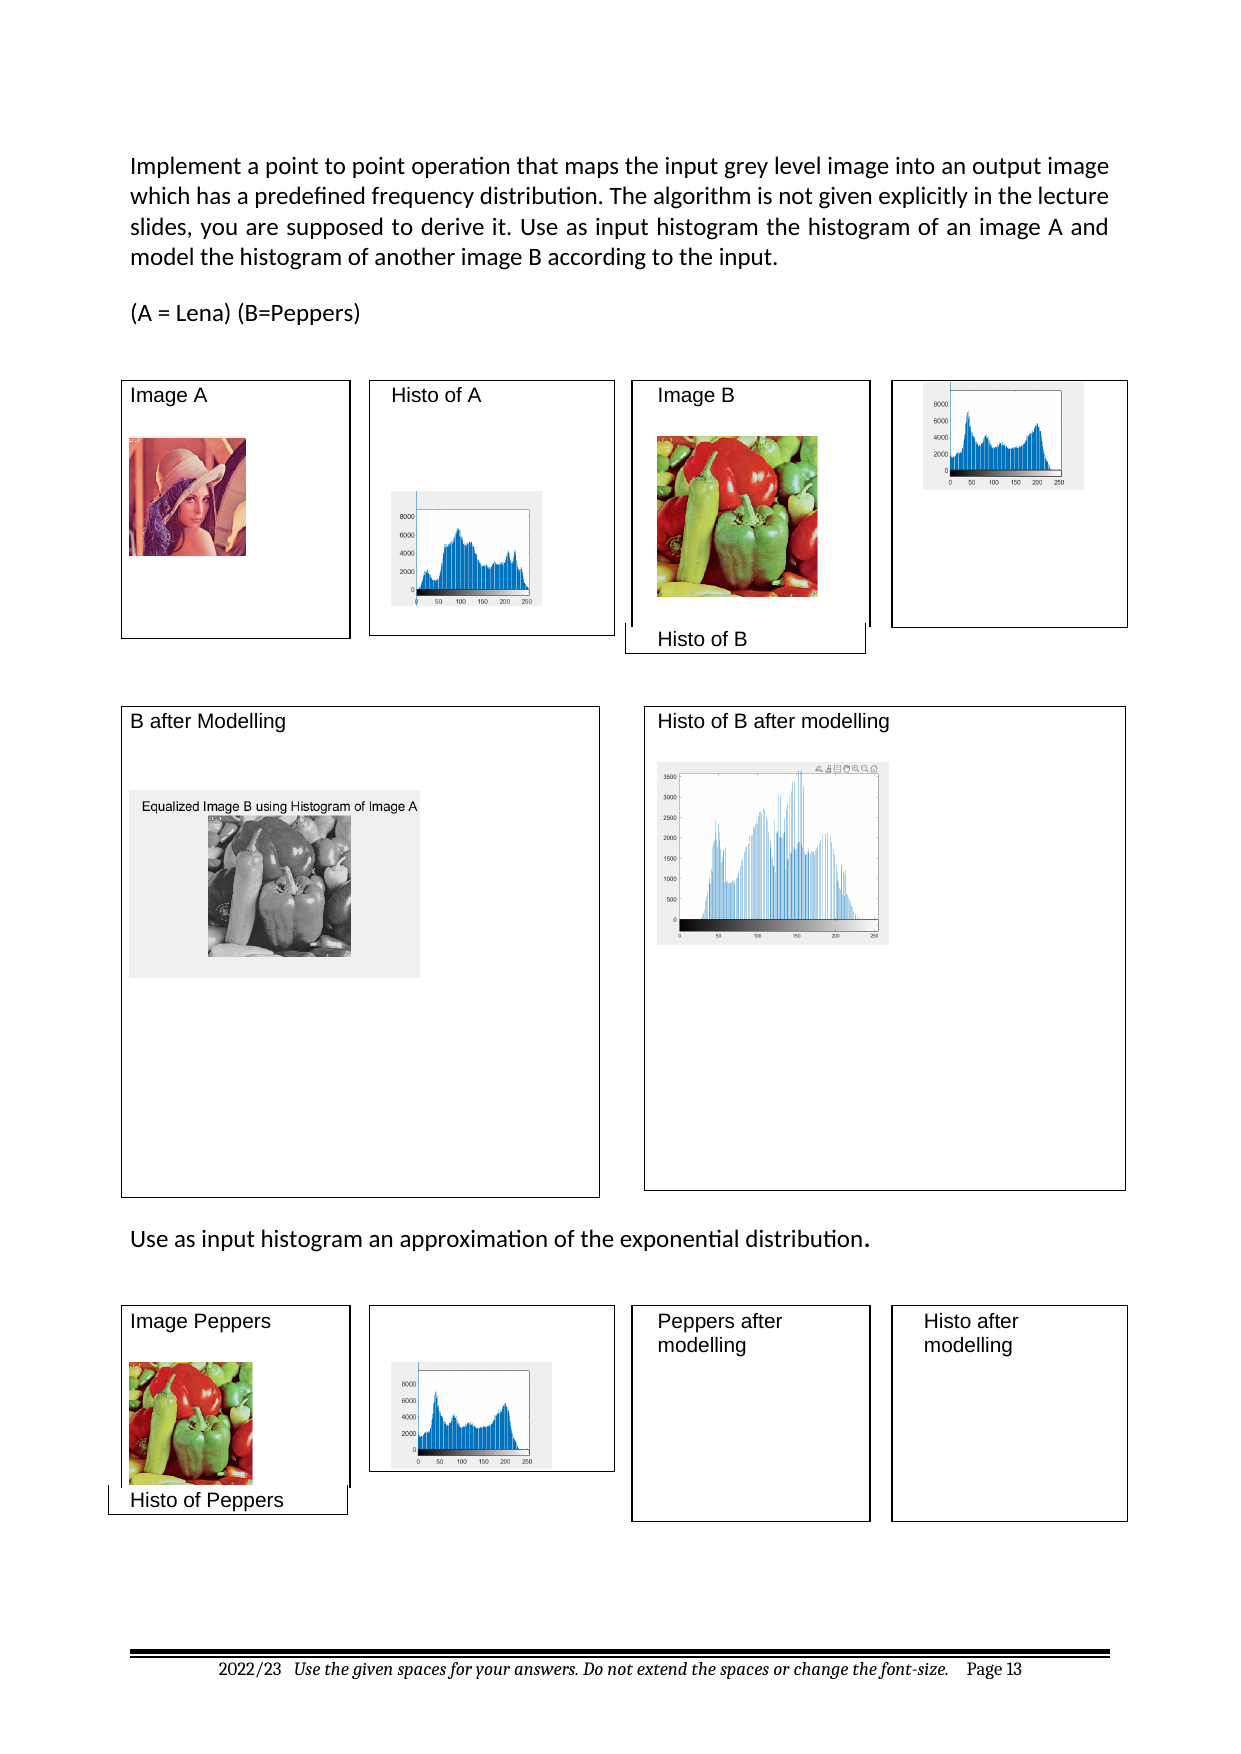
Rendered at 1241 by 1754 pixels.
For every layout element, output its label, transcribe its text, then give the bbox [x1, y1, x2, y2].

picture [923, 382, 1084, 490]
picture [391, 1362, 552, 1469]
text Use as input histogram an approximation of the exponential distribution. [130, 1223, 1110, 1253]
picture [391, 491, 542, 606]
picture [657, 436, 818, 597]
picture [129, 1362, 253, 1485]
text Histo of B [626, 623, 865, 653]
picture [129, 436, 246, 556]
text Peppers after modelling [633, 1306, 869, 1359]
text B after Modelling [122, 707, 599, 736]
text Histo of A [370, 381, 614, 410]
text Implement a point to point operation that maps the input grey level image into an output image which has a predefined frequency distribution. The algorithm is not given explicitly in the lecture slides, you are supposed to derive it. Use as input histogram the histogram of an image A and model the histogram of another image B according to the input. [130, 150, 1110, 272]
text Image B [633, 381, 869, 410]
text (A = Lena) (B=Peppers) [130, 297, 1110, 328]
picture [129, 790, 420, 978]
text Image A [122, 381, 349, 410]
picture [657, 762, 889, 945]
text Histo of Peppers [109, 1485, 347, 1514]
text Histo of B after modelling [645, 707, 1125, 736]
text Image Peppers [122, 1306, 349, 1336]
text Histo after modelling [893, 1306, 1127, 1359]
